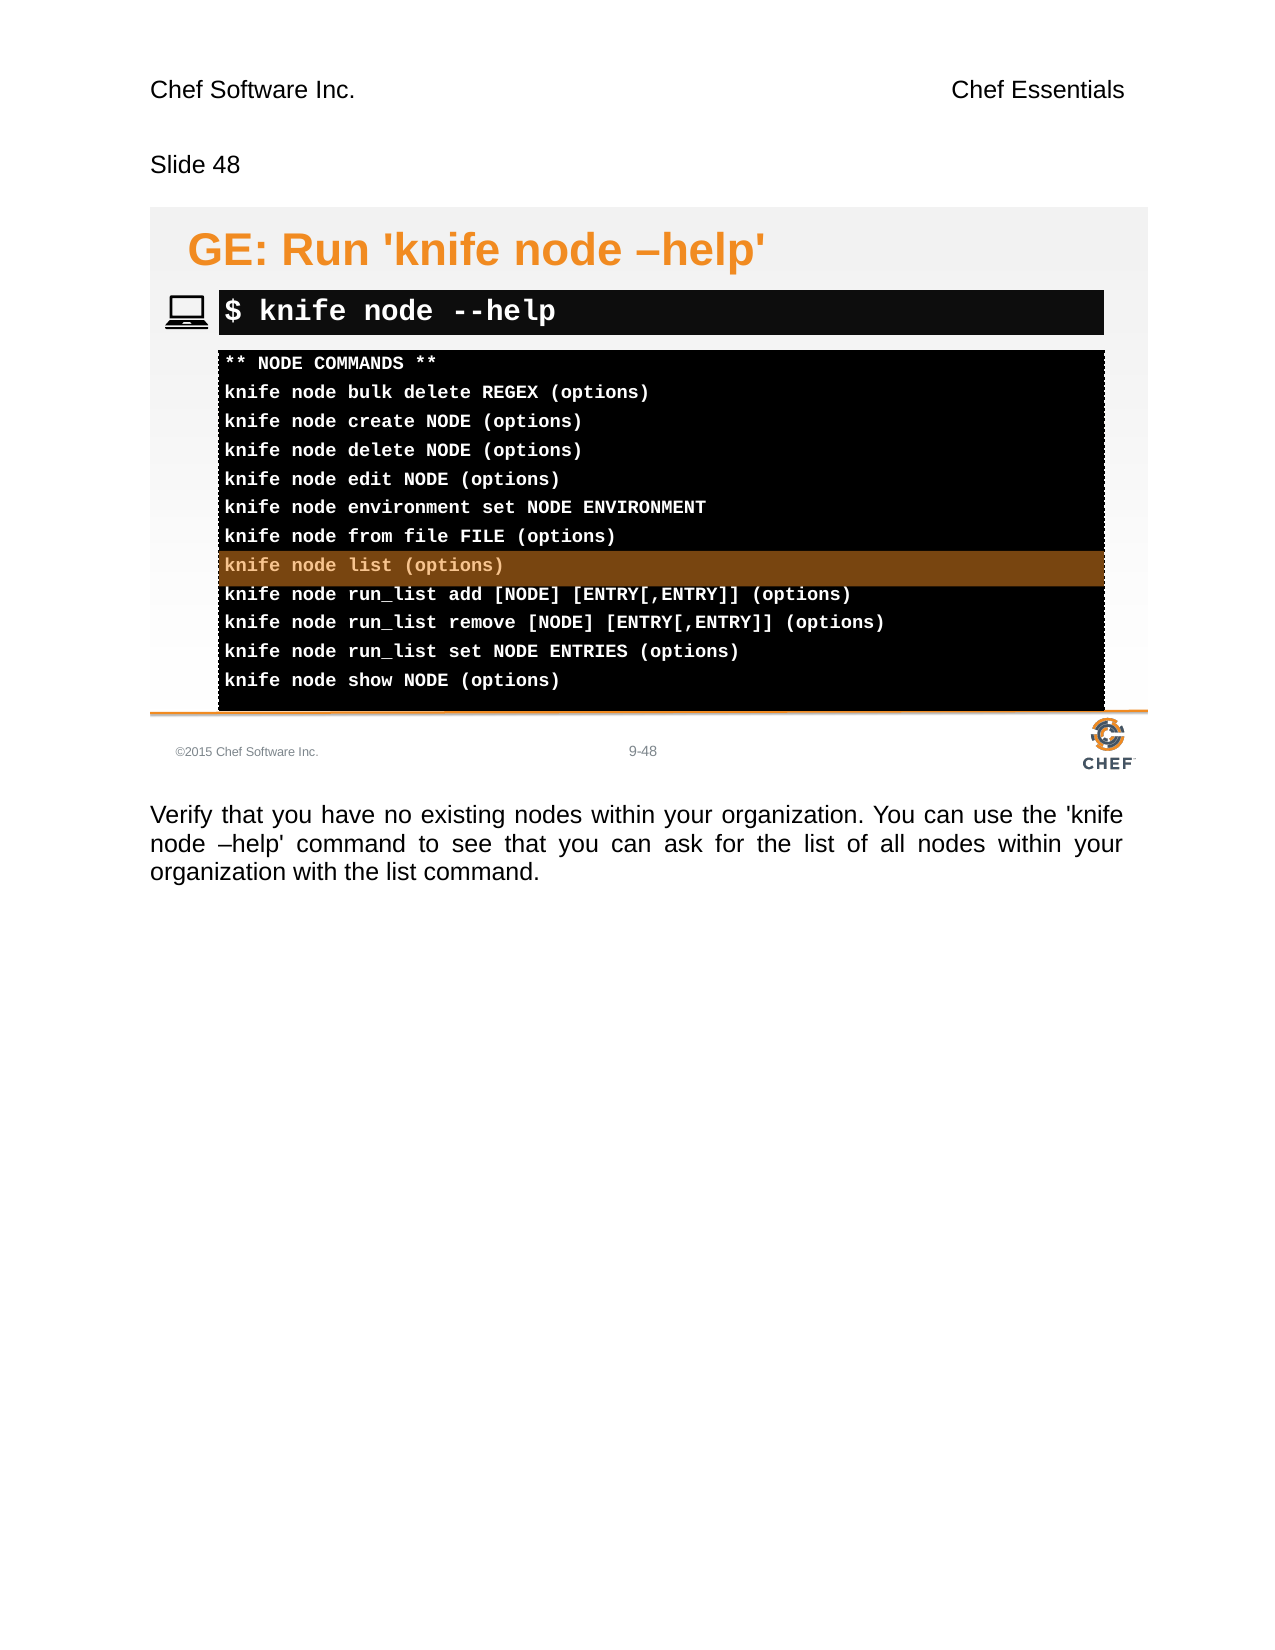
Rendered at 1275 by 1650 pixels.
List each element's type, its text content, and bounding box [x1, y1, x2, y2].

text Slide 48 [150, 150, 1125, 179]
text Verify that you have no existing nodes within your organization. You can use the 'knife node –help' command to see that you can ask for the list of all nodes within your organization with the list command. [150, 800, 1125, 886]
